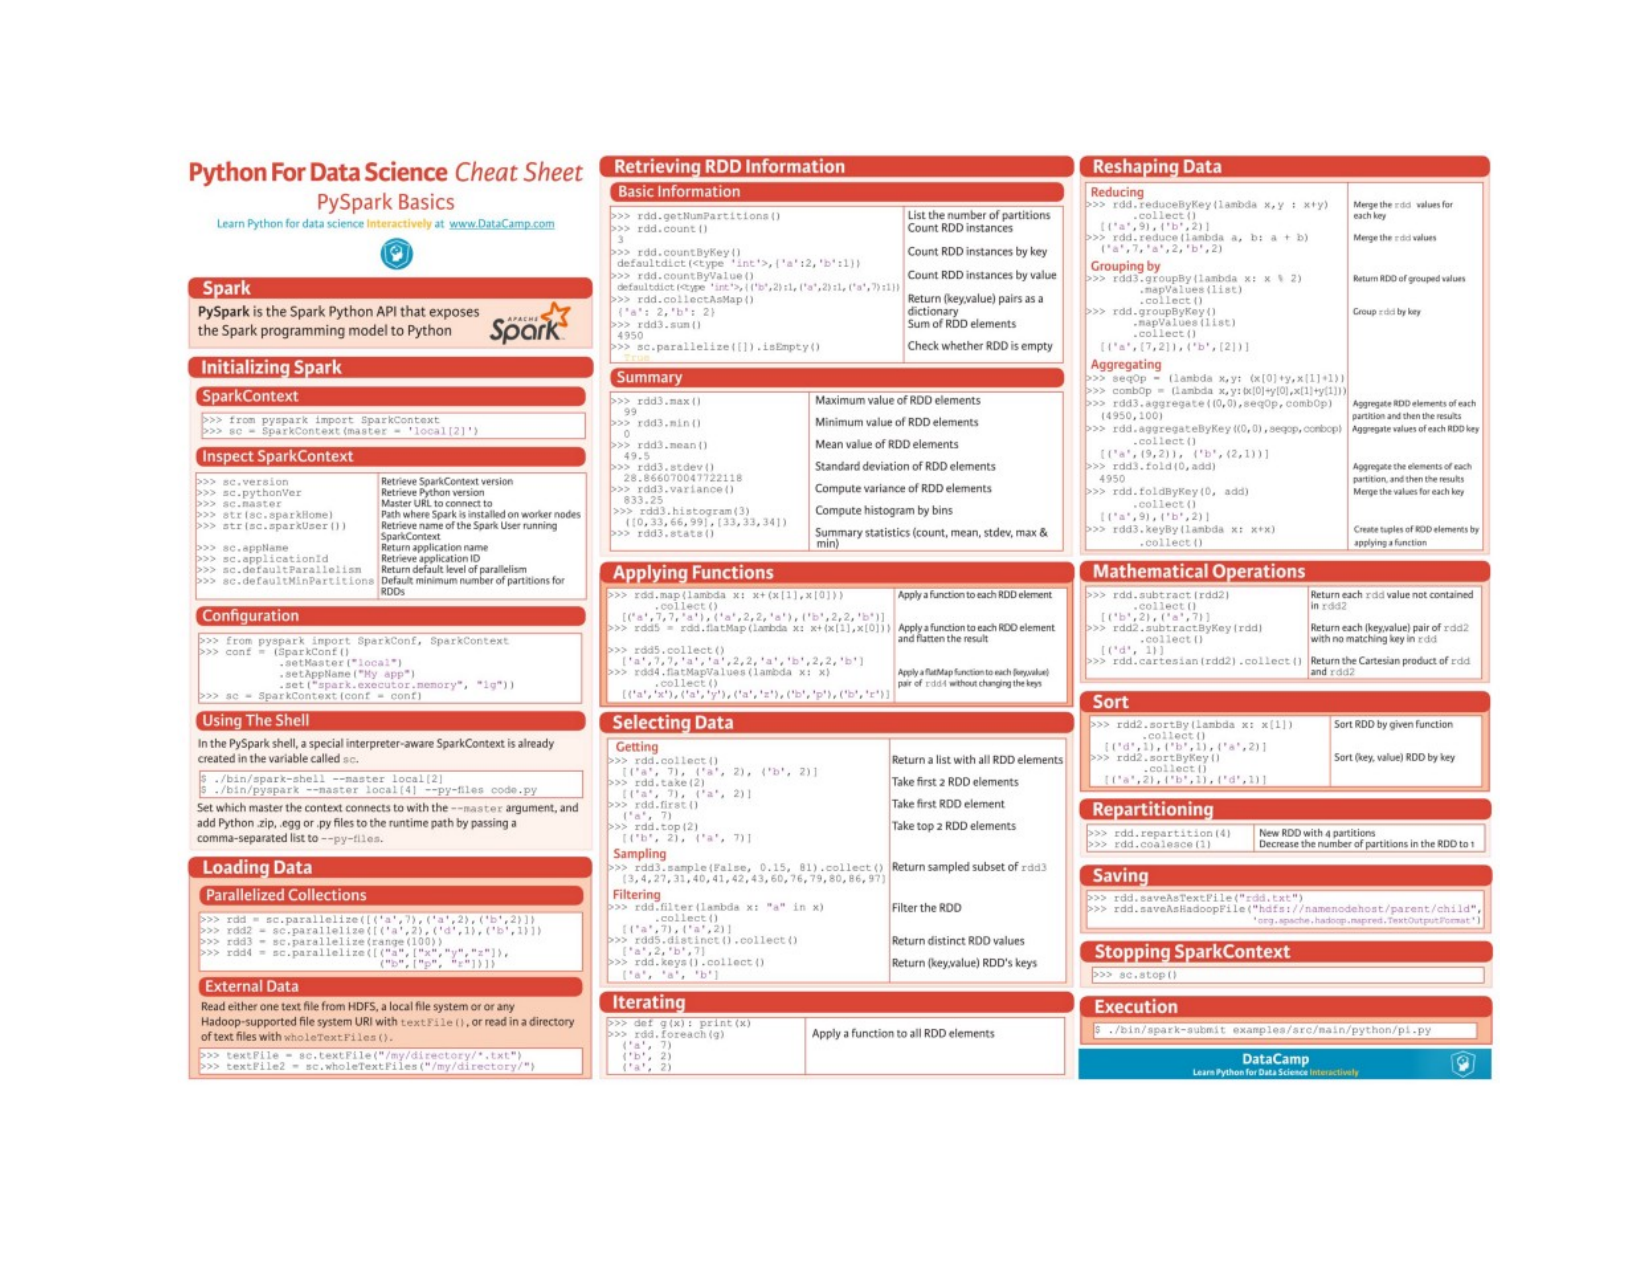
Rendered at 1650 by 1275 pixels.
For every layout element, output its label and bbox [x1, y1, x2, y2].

picture [177, 150, 1500, 1086]
